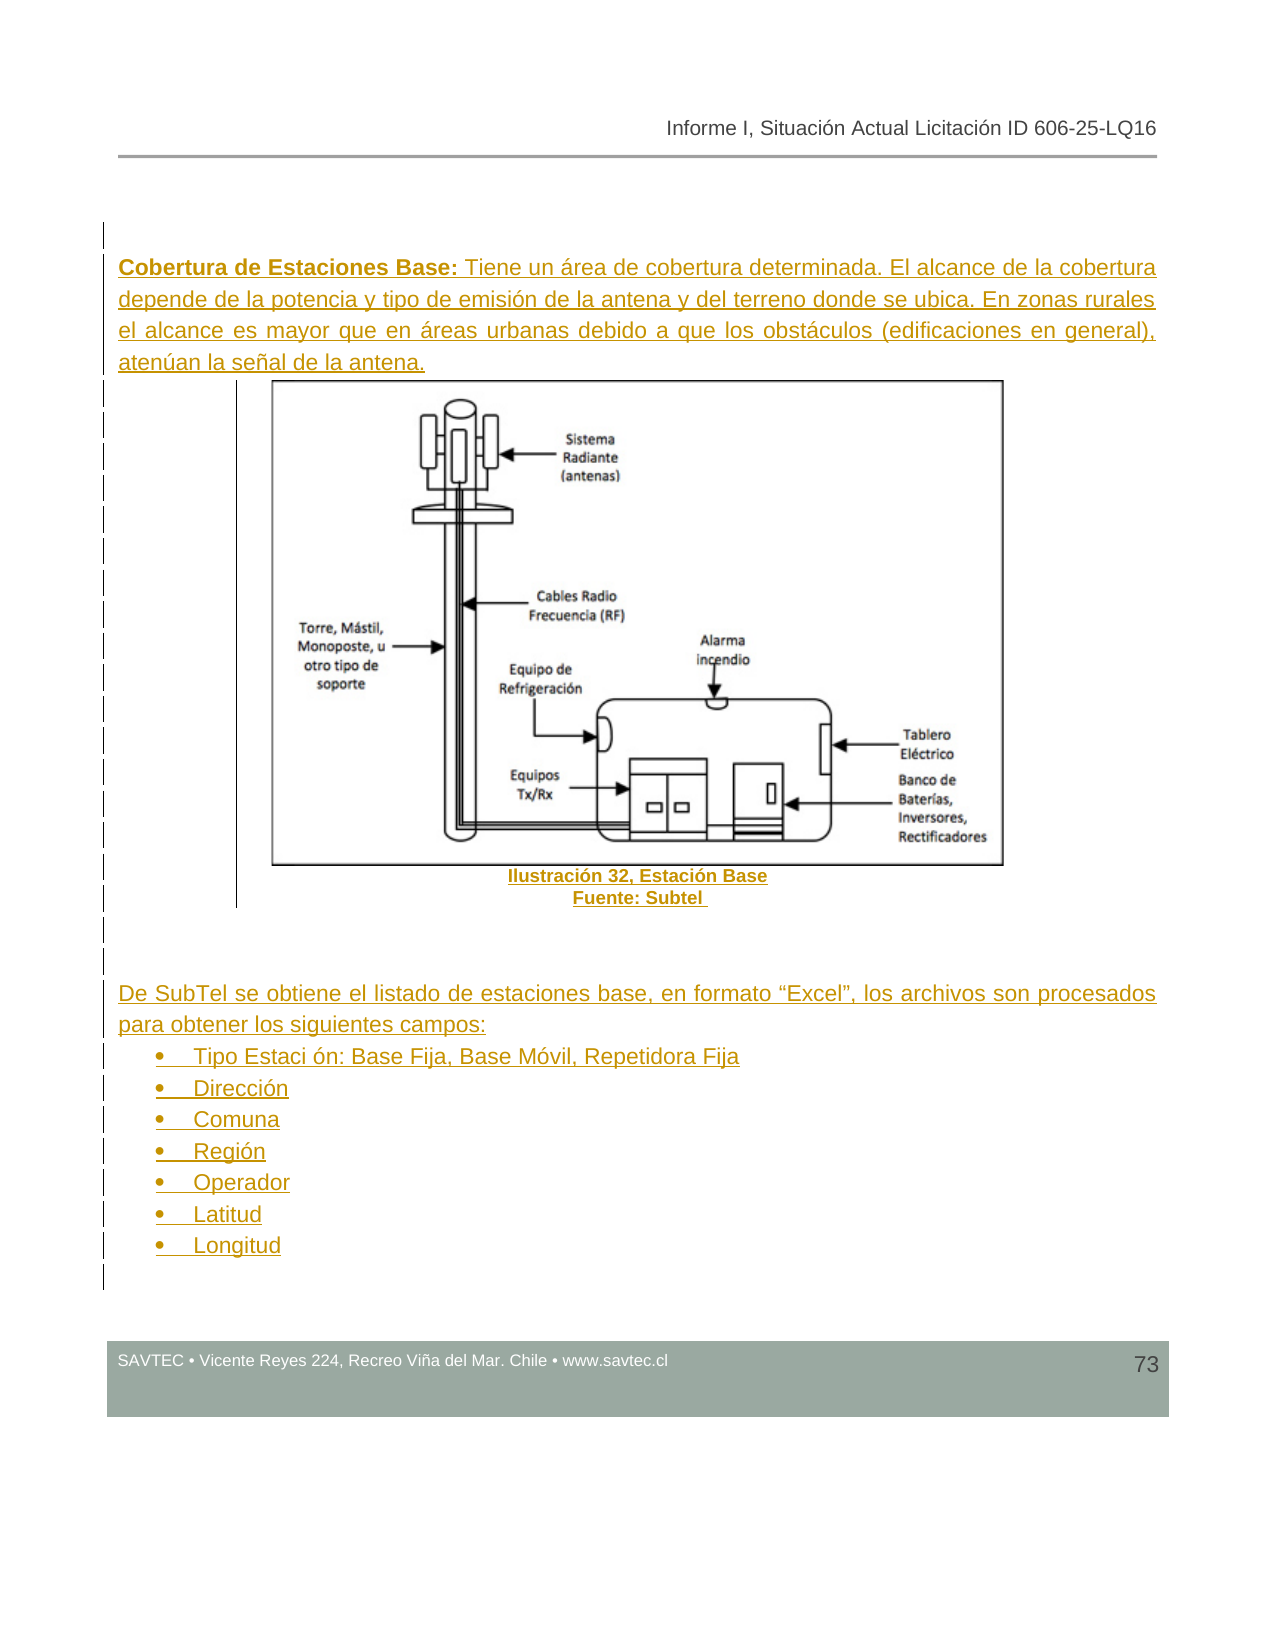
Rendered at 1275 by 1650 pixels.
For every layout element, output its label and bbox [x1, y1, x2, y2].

picture [271, 380, 1004, 866]
